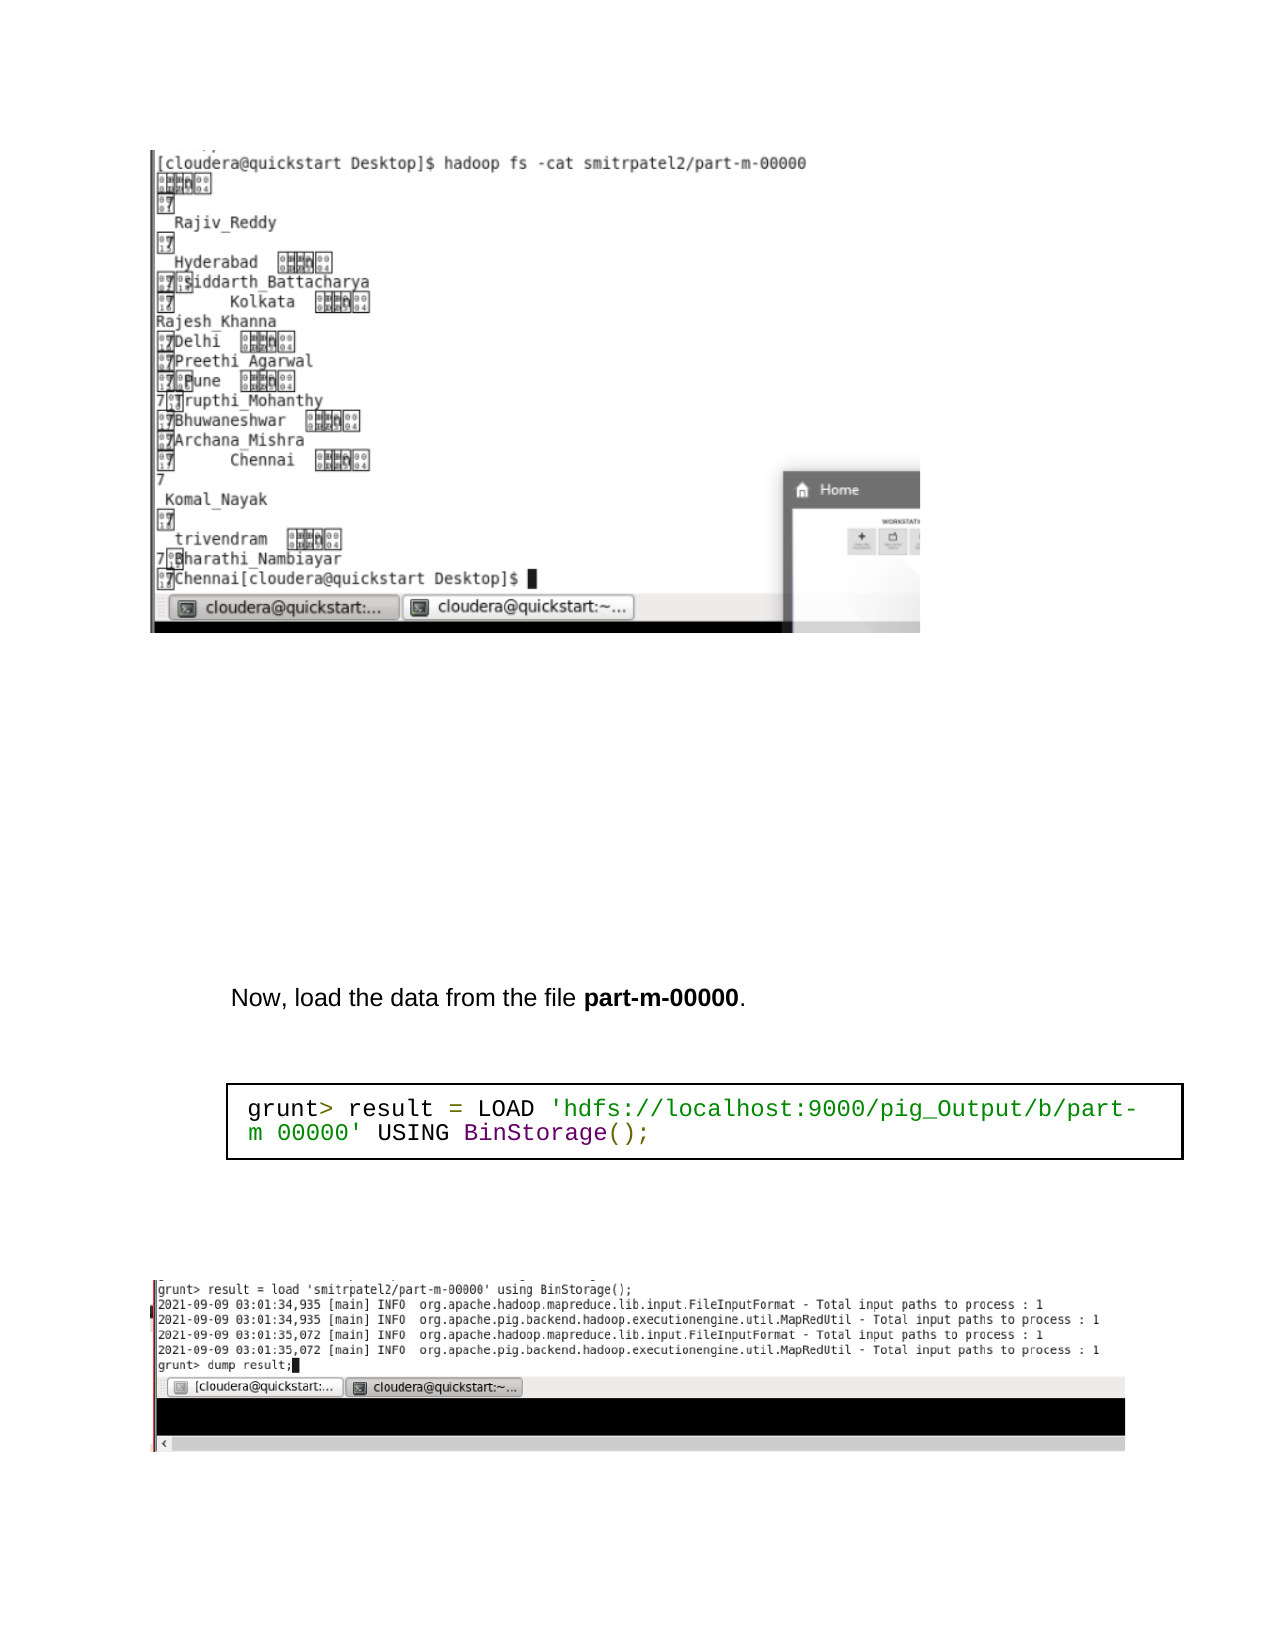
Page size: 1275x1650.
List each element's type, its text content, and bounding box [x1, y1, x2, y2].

picture [150, 1280, 1125, 1452]
picture [150, 150, 921, 633]
text Now, load the data from the file part-m-00000. [231, 983, 1125, 1012]
table_header grunt> result = LOAD 'hdfs://localhost:9000/pig_Output/b/part-m 00000' USING BinStorage(); [228, 1085, 1181, 1158]
